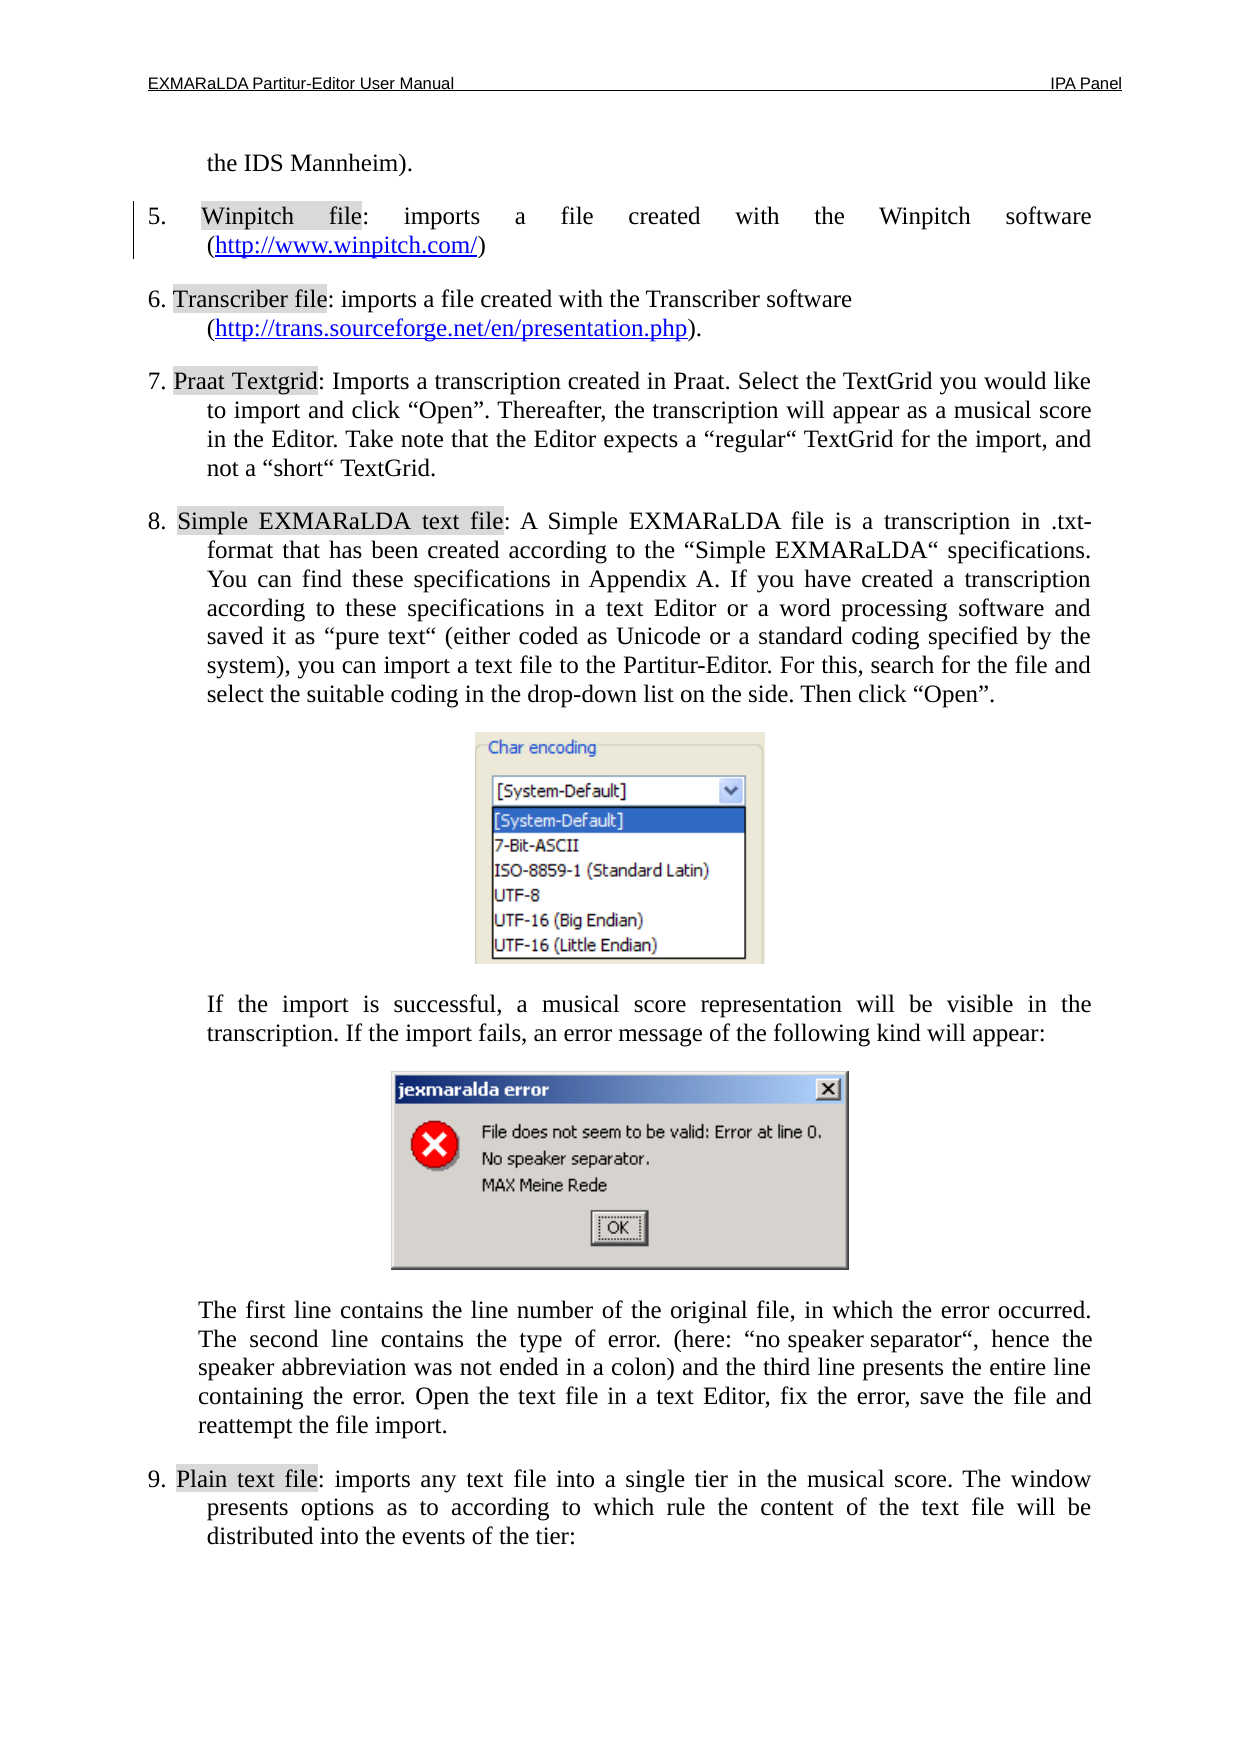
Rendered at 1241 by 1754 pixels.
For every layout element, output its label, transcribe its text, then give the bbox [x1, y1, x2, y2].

text 4. FOLKER Transcription: imports a transcription created in FOLKER (the FOLK-Editor of the IDS Mannheim). [148, 148, 1093, 176]
text The first line contains the line number of the original file, in which the error occurred. The second line contains the type of error. (here: “no speaker separator“, hence the speaker abbreviation was not ended in a colon) and the third line presents the entire line containing the error. Open the text file in a text Editor, fix the error, save the file and reattempt the file import. [198, 1295, 1093, 1439]
picture [475, 732, 765, 964]
text 5. Winpitch file: imports a file created with the Winpitch software(http://www.winpitch.com/) [148, 201, 1093, 259]
picture [391, 1071, 849, 1270]
text 8. Simple EXMARaLDA text file: A Simple EXMARaLDA file is a transcription in .txt-format that has been created according to the “Simple EXMARaLDA“ specifications. You can find these specifications in Appendix A. If you have created a transcription according to these specifications in a text Editor or a word processing software and saved it as “pure text“ (either coded as Unicode or a standard coding specified by the system), you can import a text file to the Partitur-Editor. For this, search for the file and select the suitable coding in the drop-down list on the side. Then click “Open”. [148, 506, 1093, 708]
text If the import is successful, a musical score representation will be visible in the transcription. If the import fails, an error message of the following kind will appear: [148, 989, 1093, 1046]
text 6. Transcriber file: imports a file created with the Transcriber software (http://trans.sourceforge.net/en/presentation.php). [148, 284, 1093, 341]
text 7. Praat Textgrid: Imports a transcription created in Praat. Select the TextGrid you would like to import and click “Open”. Thereafter, the transcription will appear as a musical score in the Editor. Take note that the Editor expects a “regular“ TextGrid for the import, and not a “short“ TextGrid. [148, 366, 1093, 481]
text 9. Plain text file: imports any text file into a single tier in the musical score. The window presents options as to according to which rule the content of the text file will be distributed into the events of the tier: [148, 1464, 1093, 1550]
